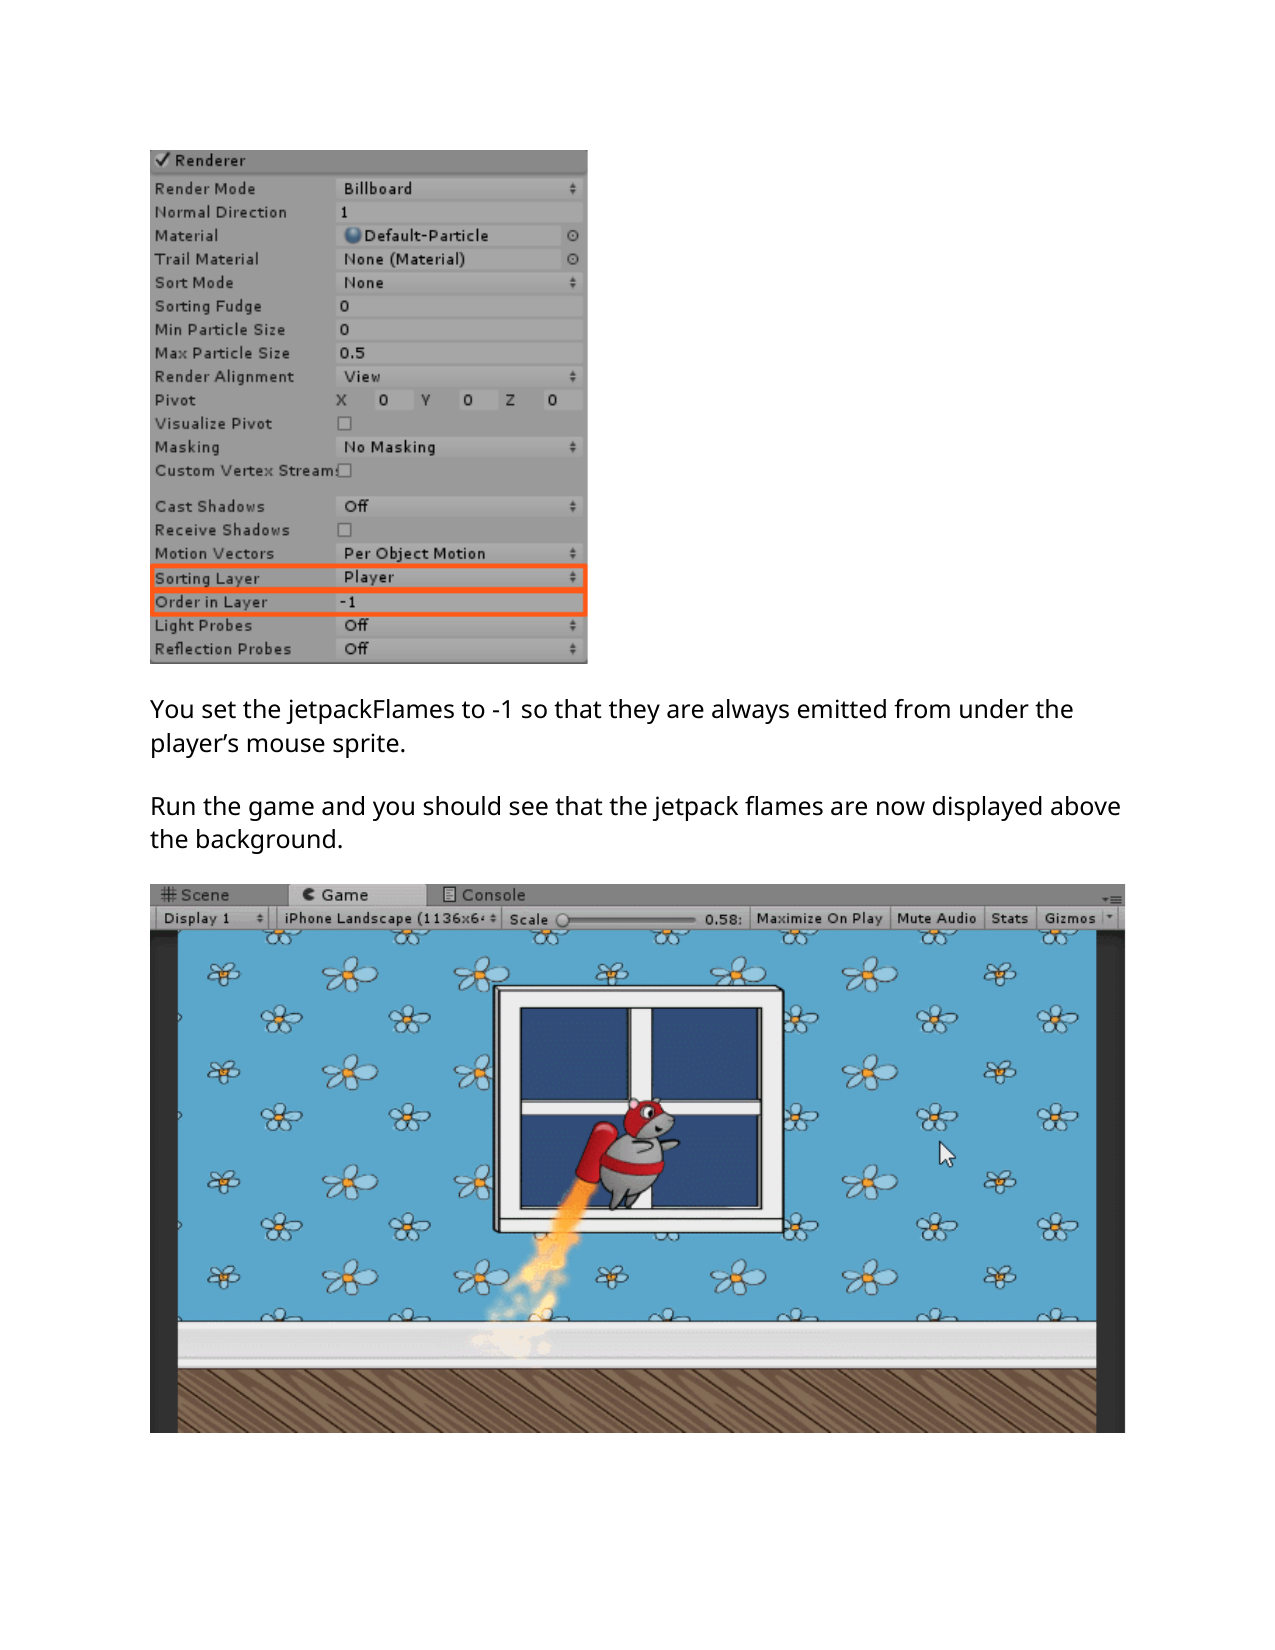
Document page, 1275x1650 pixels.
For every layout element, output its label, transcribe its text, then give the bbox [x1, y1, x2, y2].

picture [150, 150, 588, 664]
text Run the game and you should see that the jetpack flames are now displayed above the background. [150, 788, 1125, 856]
text You set the jetpackFlames to -1 so that they are always emitted from under the player’s mouse sprite. [150, 692, 1125, 760]
picture [150, 884, 1125, 1433]
